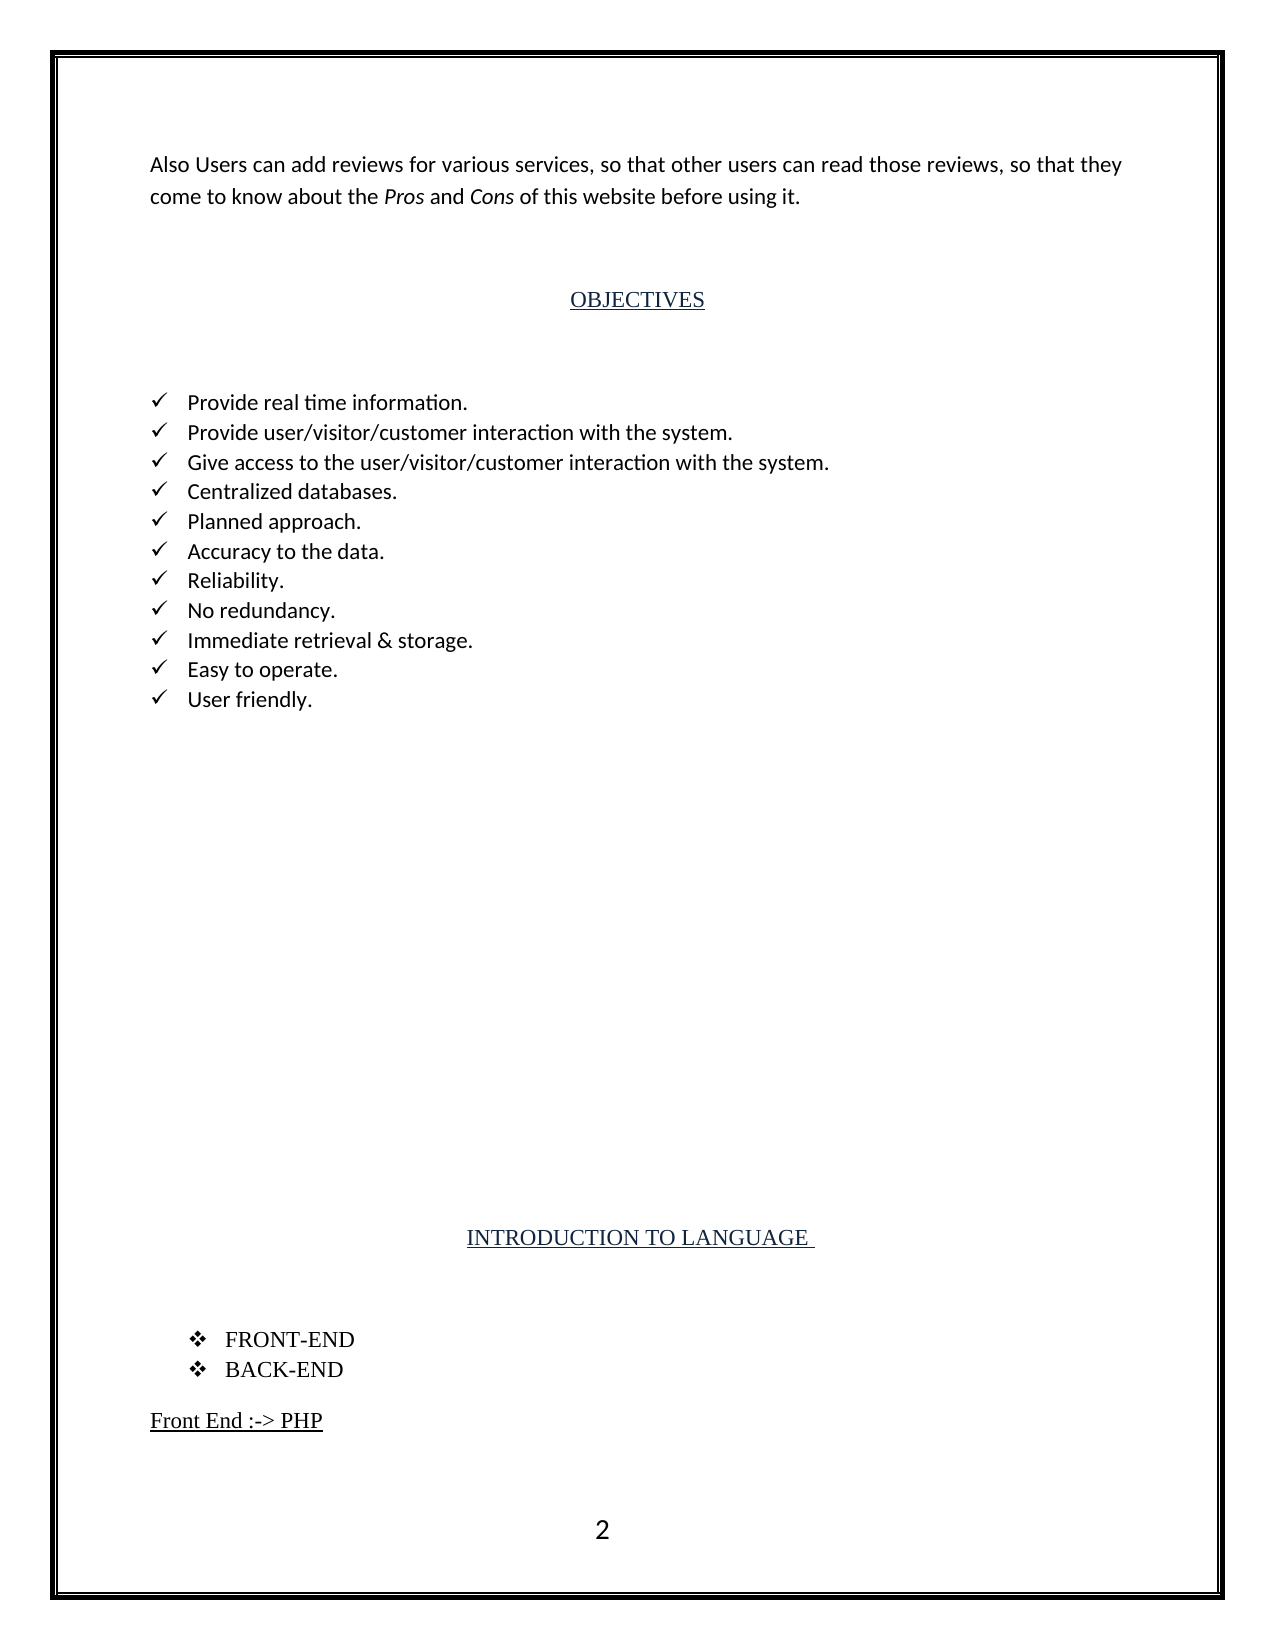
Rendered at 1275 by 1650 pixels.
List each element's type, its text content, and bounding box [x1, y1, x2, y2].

list Give access to the user/visitor/customer interaction with the system. [150, 448, 1125, 476]
list Easy to operate. [150, 656, 1125, 683]
list User friendly. [150, 685, 1125, 713]
text Also Users can add reviews for various services, so that other users can read those reviews, so that they come to know about the Pros and Cons of this website before using it. [150, 150, 1125, 210]
list BACK-END [187, 1357, 1125, 1383]
list Immediate retrieval & storage. [150, 626, 1125, 654]
list Provide real time information. [150, 388, 1125, 416]
list Planned approach. [150, 507, 1125, 535]
list FRONT-END [187, 1326, 1125, 1353]
list Centralized databases. [150, 477, 1125, 505]
text OBJECTIVES [150, 286, 1125, 313]
list Accuracy to the data. [150, 537, 1125, 565]
list Provide user/visitor/customer interaction with the system. [150, 418, 1125, 446]
list No redundancy. [150, 596, 1125, 624]
text INTRODUCTION TO LANGUAGE [150, 1224, 1125, 1251]
text Front End :-> PHP [150, 1408, 1125, 1434]
list Reliability. [150, 566, 1125, 594]
